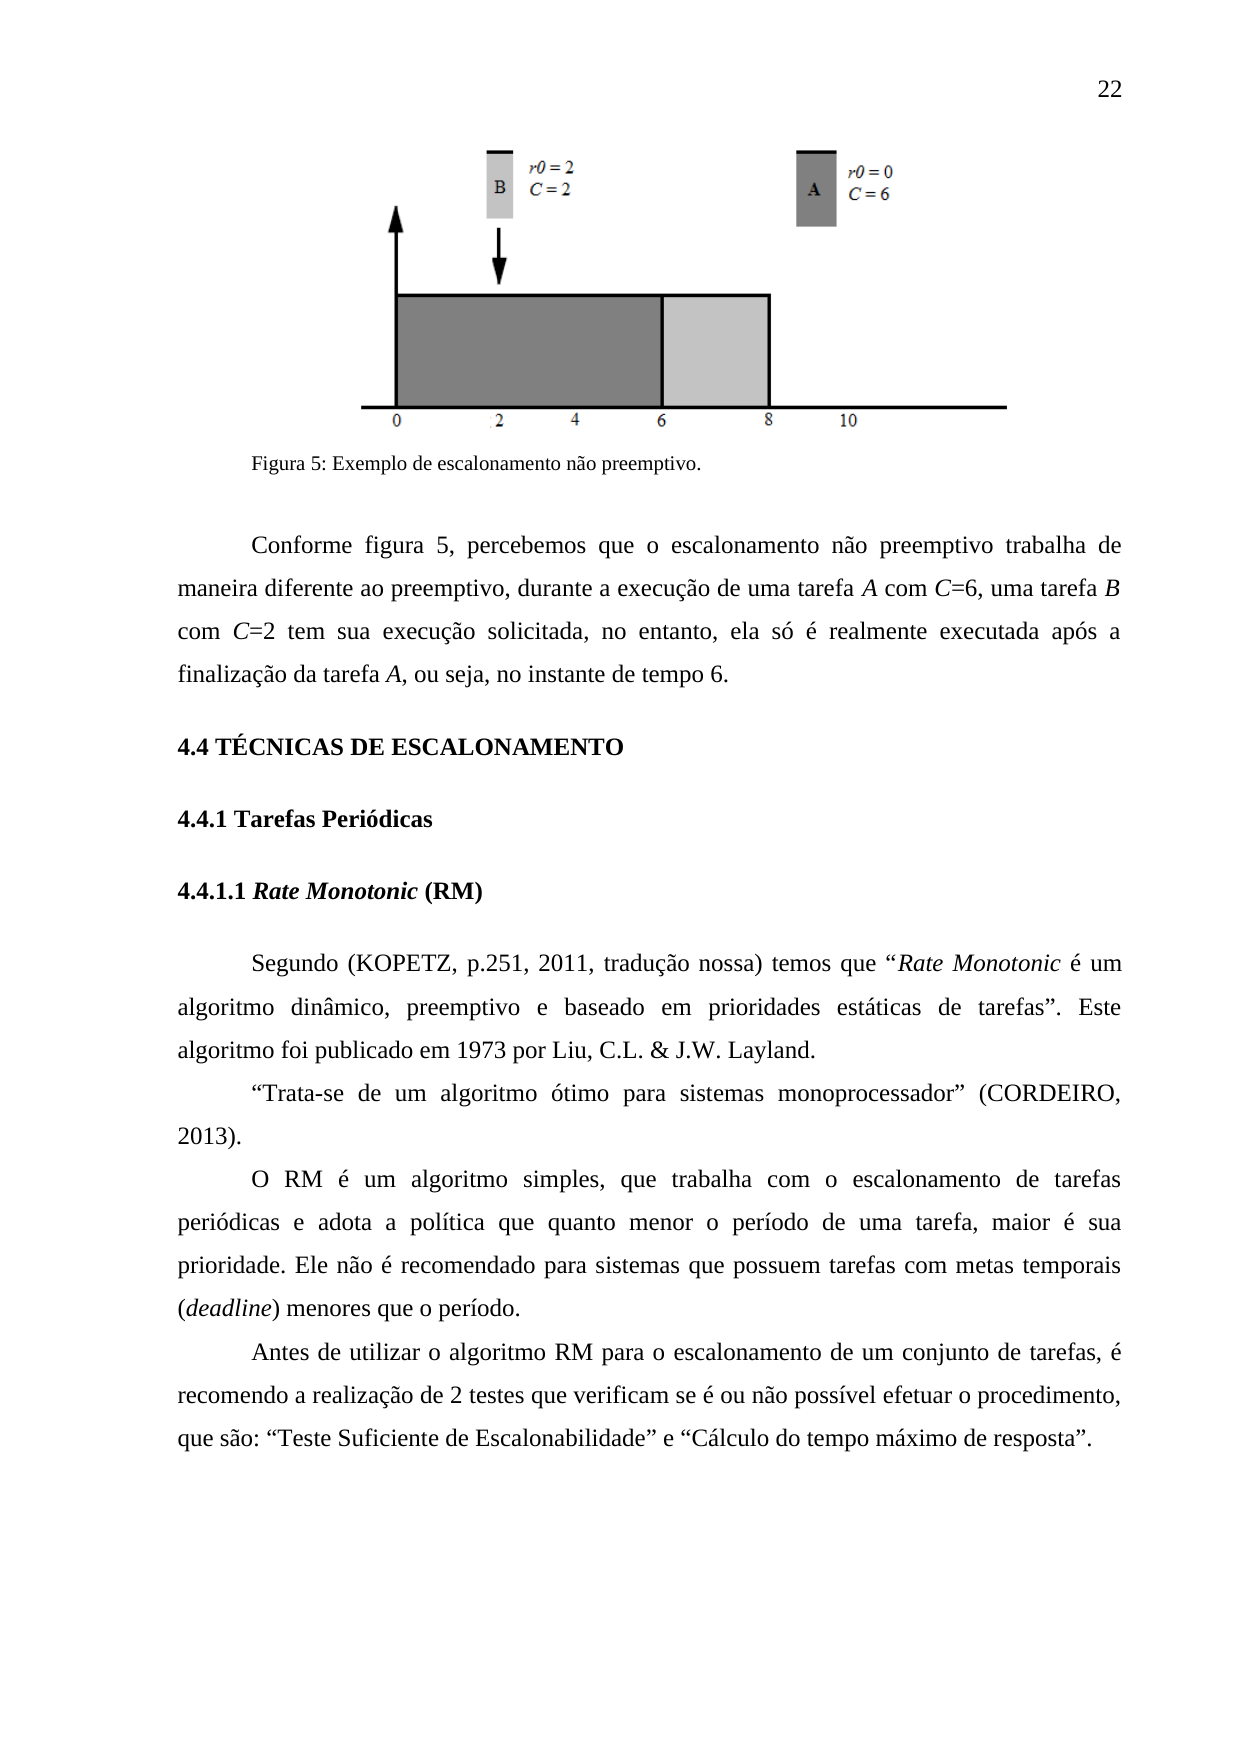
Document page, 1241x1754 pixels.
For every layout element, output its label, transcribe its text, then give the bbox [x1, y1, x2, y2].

picture [352, 147, 1022, 437]
text Antes de utilizar o algoritmo RM para o escalonamento de um conjunto de tarefas, é recomendo a realização de 2 testes que verificam se é ou não possível efetuar o procedimento, que são: “Teste Suficiente de Escalonabilidade” e “Cálculo do tempo máximo de resposta”. [177, 1337, 1122, 1452]
text O RM é um algoritmo simples, que trabalha com o escalonamento de tarefas periódicas e adota a política que quanto menor o período de uma tarefa, maior é sua prioridade. Ele não é recomendado para sistemas que possuem tarefas com metas temporais (deadline) menores que o período. [177, 1164, 1122, 1322]
subtitle 4.4.1 Tarefas Periódicas [177, 804, 1122, 833]
text Figura 5: Exemplo de escalonamento não preemptivo. [177, 451, 1122, 475]
text Conforme figura 5, percebemos que o escalonamento não preemptivo trabalha de maneira diferente ao preemptivo, durante a execução de uma tarefa A com C=6, uma tarefa B com C=2 tem sua execução solicitada, no entanto, ela só é realmente executada após a finalização da tarefa A, ou seja, no instante de tempo 6. [177, 530, 1122, 688]
text “Trata-se de um algoritmo ótimo para sistemas monoprocessador” (CORDEIRO, 2013). [177, 1078, 1122, 1150]
subtitle 4.4 TÉCNICAS DE ESCALONAMENTO [177, 732, 1122, 760]
subtitle 4.4.1.1 Rate Monotonic (RM) [177, 876, 1122, 905]
text Segundo (KOPETZ, p.251, 2011, tradução nossa) temos que “Rate Monotonic é um algoritmo dinâmico, preemptivo e baseado em prioridades estáticas de tarefas”. Este algoritmo foi publicado em 1973 por Liu, C.L. & J.W. Layland. [177, 948, 1122, 1063]
